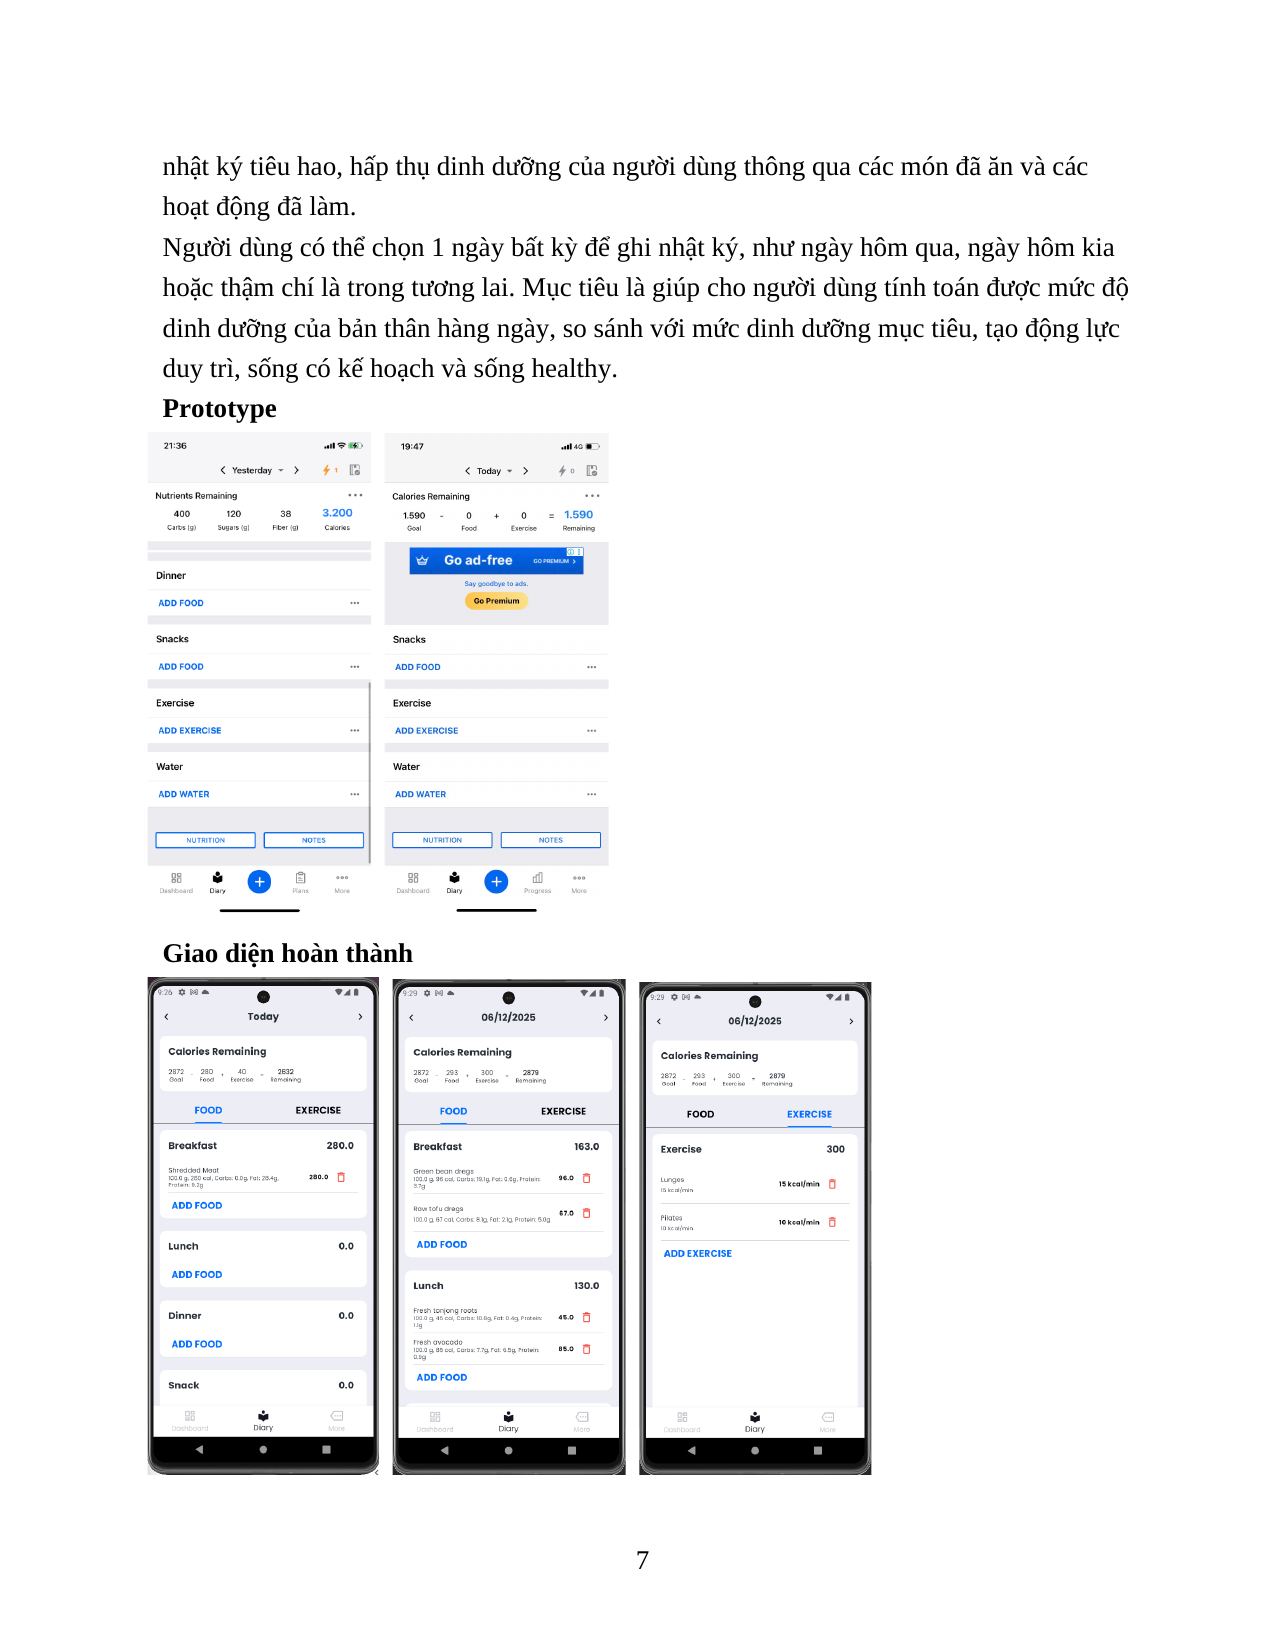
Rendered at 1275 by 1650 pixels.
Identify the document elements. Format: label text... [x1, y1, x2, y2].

text Giao diện hoàn thành [162, 937, 1137, 968]
picture [384, 433, 609, 916]
text Prototype [162, 392, 1137, 424]
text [162, 150, 1137, 222]
picture [147, 977, 379, 1475]
picture [147, 432, 372, 916]
picture [392, 979, 626, 1475]
text Người dùng có thể chọn 1 ngày bất kỳ để ghi nhật ký, như ngày hôm qua, ngày hôm kia hoặc thậm chí là trong tương lai. Mục tiêu là giúp cho người dùng tính toán được mức độ dinh dưỡng của bản thân hàng ngày, so sánh với mức dinh dưỡng mục tiêu, tạo động lực duy trì, sống có kế hoạch và sống healthy. [162, 231, 1137, 383]
picture [639, 982, 872, 1475]
